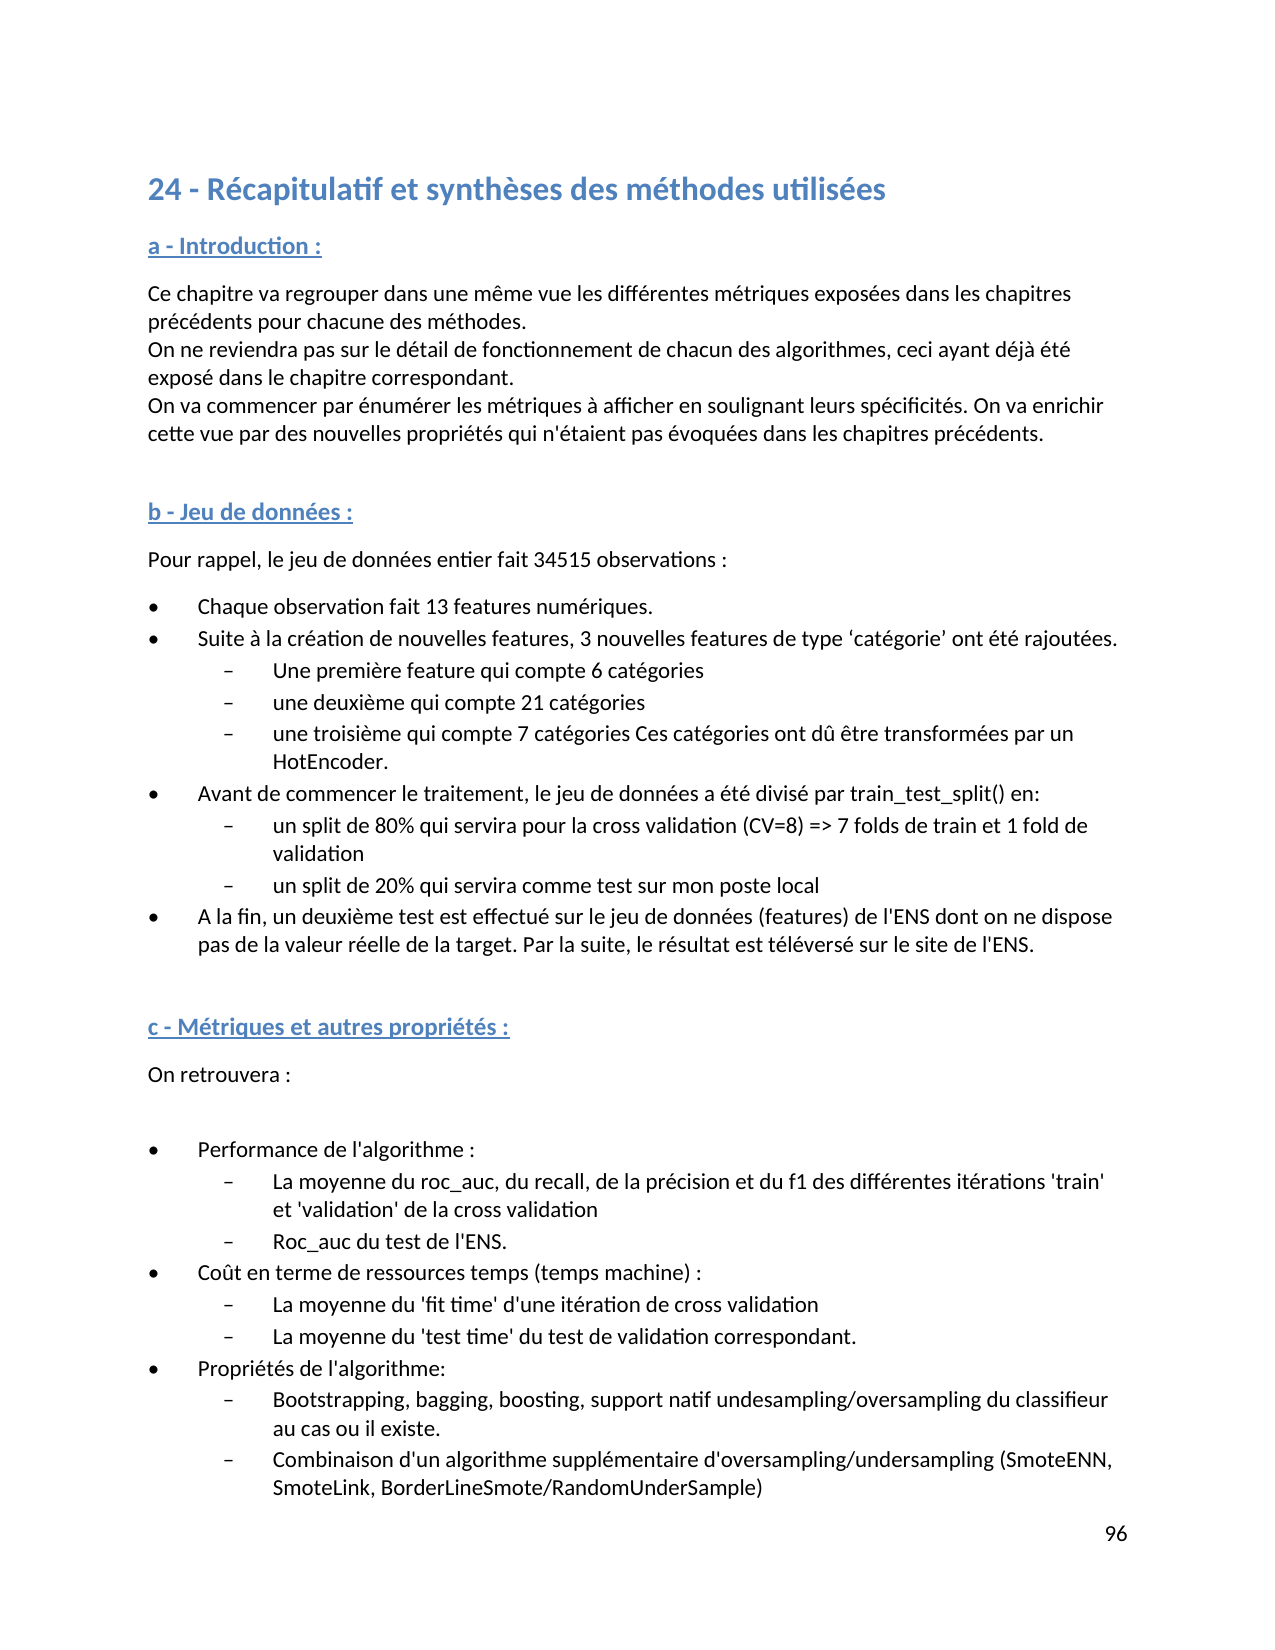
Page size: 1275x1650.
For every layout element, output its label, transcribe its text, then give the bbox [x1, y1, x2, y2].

text Ce chapitre va regrouper dans une même vue les différentes métriques exposées dans les chapitres précédents pour chacune des méthodes. On ne reviendra pas sur le détail de fonctionnement de chacun des algorithmes, ceci ayant déjà été exposé dans le chapitre correspondant. On va commencer par énumérer les métriques à afficher en soulignant leurs spécificités. On va enrichir cette vue par des nouvelles propriétés qui n'étaient pas évoquées dans les chapitres précédents. [148, 279, 1127, 475]
subtitle 24 - Récapitulatif et synthèses des méthodes utilisées [148, 168, 1127, 209]
list une deuxième qui compte 21 catégories [223, 688, 1127, 716]
subtitle c - Métriques et autres propriétés : [148, 1011, 1127, 1042]
list une troisième qui compte 7 catégories Ces catégories ont dû être transformées par un HotEncoder. [223, 719, 1127, 775]
list Coût en terme de ressources temps (temps machine) : [148, 1258, 1127, 1287]
list Avant de commencer le traitement, le jeu de données a été divisé par train_test_split() en: [148, 779, 1127, 807]
list A la fin, un deuxième test est effectué sur le jeu de données (features) de l'ENS dont on ne dispose pas de la valeur réelle de la target. Par la suite, le résultat est téléversé sur le site de l'ENS. [148, 902, 1127, 958]
list Combinaison d'un algorithme supplémentaire d'oversampling/undersampling (SmoteENN, SmoteLink, BorderLineSmote/RandomUnderSample) [223, 1445, 1127, 1501]
list Une première feature qui compte 6 catégories [223, 656, 1127, 684]
list Roc_auc du test de l'ENS. [223, 1227, 1127, 1255]
text On retrouvera : [148, 1060, 1127, 1116]
list Performance de l'algorithme : [148, 1135, 1127, 1163]
list La moyenne du 'fit time' d'une itération de cross validation [223, 1290, 1127, 1318]
list un split de 80% qui servira pour la cross validation (CV=8) => 7 folds de train et 1 fold de validation [223, 811, 1127, 867]
list Chaque observation fait 13 features numériques. [148, 592, 1127, 620]
subtitle b - Jeu de données : [148, 496, 1127, 527]
list La moyenne du 'test time' du test de validation correspondant. [223, 1322, 1127, 1350]
list La moyenne du roc_auc, du recall, de la précision et du f1 des différentes itérations 'train' et 'validation' de la cross validation [223, 1167, 1127, 1223]
list Propriétés de l'algorithme: [148, 1354, 1127, 1382]
list un split de 20% qui servira comme test sur mon poste local [223, 871, 1127, 899]
list Suite à la création de nouvelles features, 3 nouvelles features de type ‘catégorie’ ont été rajoutées. [148, 624, 1127, 652]
text Pour rappel, le jeu de données entier fait 34515 observations : [148, 546, 1127, 573]
list Bootstrapping, bagging, boosting, support natif undesampling/oversampling du classifieur au cas ou il existe. [223, 1386, 1127, 1442]
subtitle a - Introduction : [148, 230, 1127, 261]
